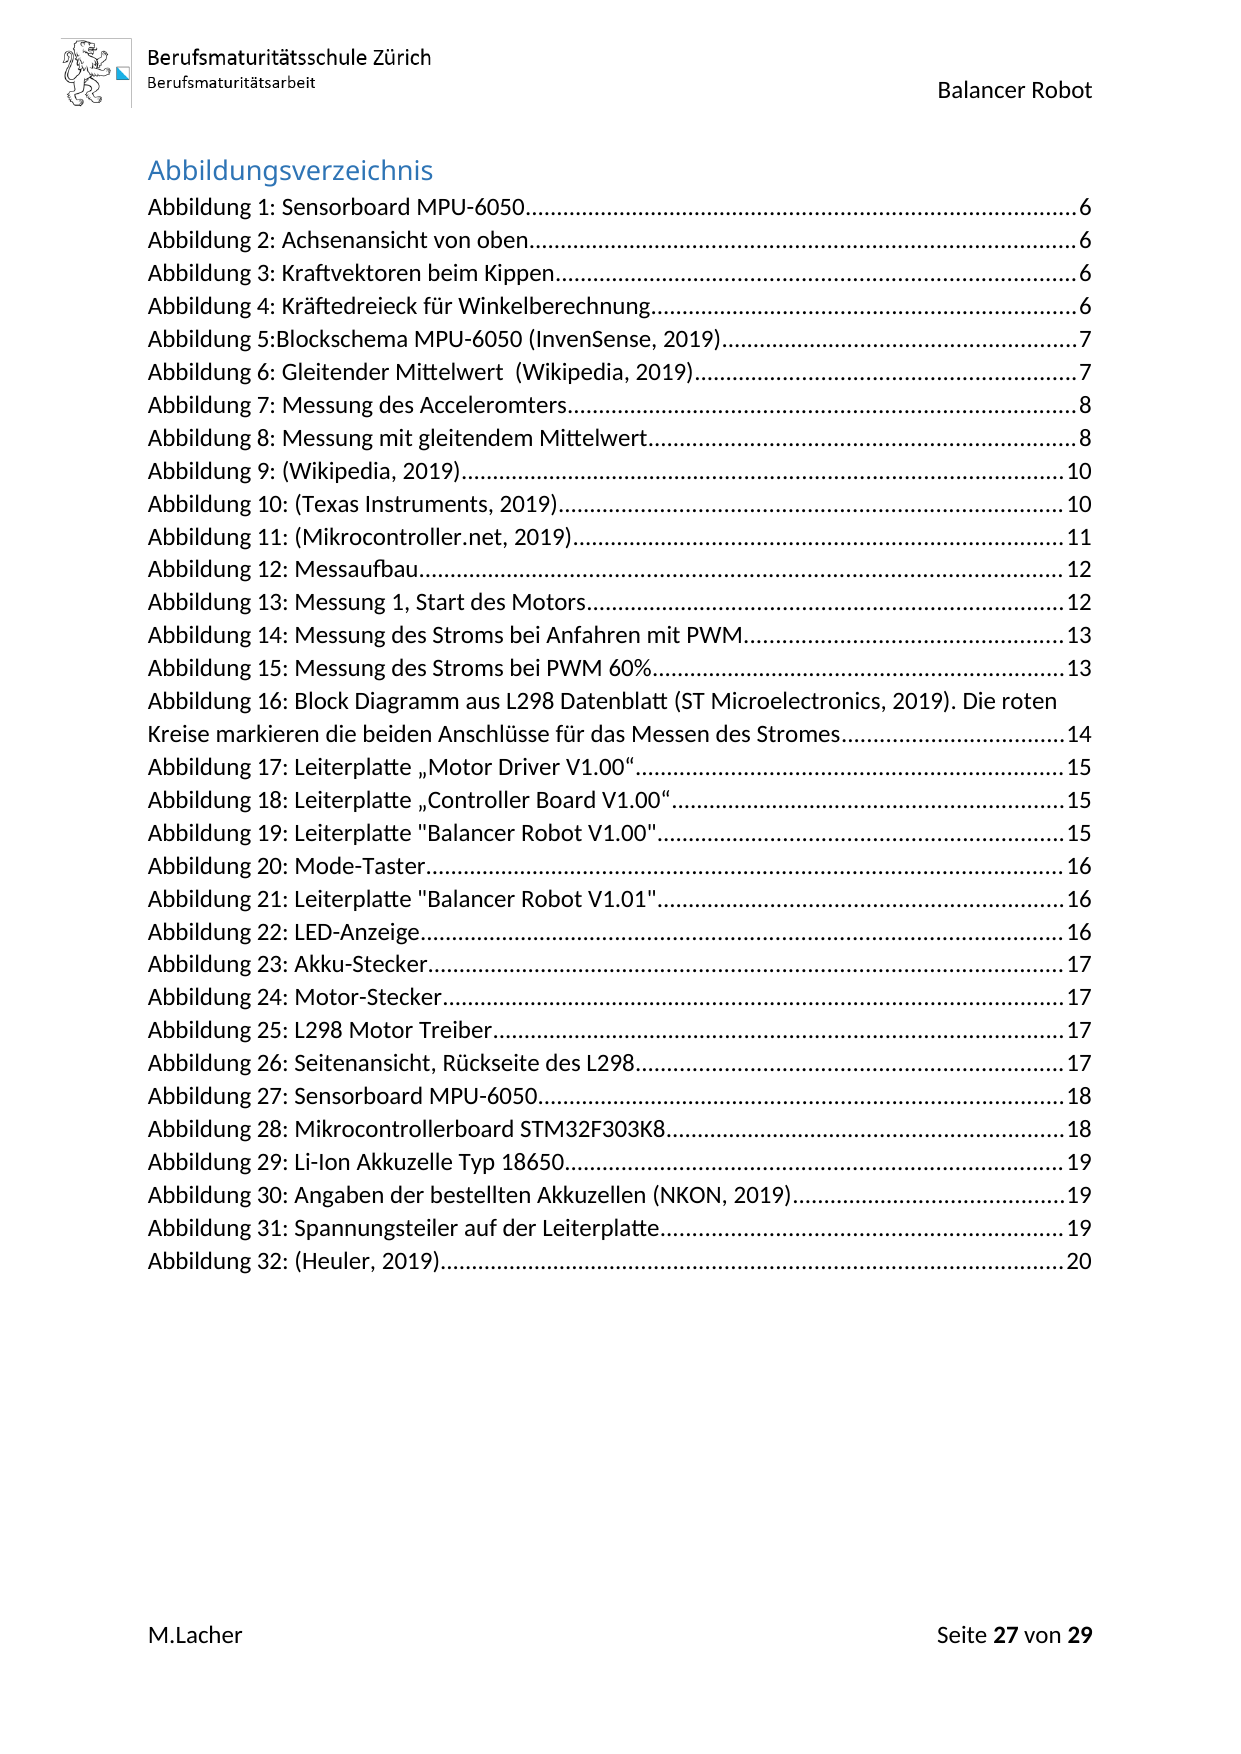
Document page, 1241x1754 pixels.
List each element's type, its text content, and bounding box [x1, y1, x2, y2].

text Abbildung 13: Messung 1, Start des Motors 12 [148, 587, 1093, 617]
text Abbildung 26: Seitenansicht, Rückseite des L298 17 [148, 1047, 1093, 1078]
text Abbildung 15: Messung des Stroms bei PWM 60% 13 [148, 652, 1093, 683]
text Abbildung 19: Leiterplatte "Balancer Robot V1.00" 15 [148, 817, 1093, 847]
text Abbildung 12: Messaufbau 12 [148, 554, 1093, 584]
text Abbildung 17: Leiterplatte „Motor Driver V1.00“ 15 [148, 751, 1093, 782]
text Abbildung 8: Messung mit gleitendem Mittelwert 8 [148, 422, 1093, 452]
text Abbildung 23: Akku-Stecker 17 [148, 949, 1093, 979]
text Abbildung 11: (Mikrocontroller.net, 2019) 11 [148, 521, 1093, 551]
text Abbildung 28: Mikrocontrollerboard STM32F303K8 18 [148, 1113, 1093, 1144]
text Abbildung 10: (Texas Instruments, 2019) 10 [148, 488, 1093, 518]
text Abbildung 16: Block Diagramm aus L298 Datenblatt (ST Microelectronics, 2019). Die roten Kreise markieren die beiden Anschlüsse für das Messen des Stromes 14 [148, 685, 1093, 749]
picture [60, 35, 460, 108]
text Abbildung 31: Spannungsteiler auf der Leiterplatte 19 [148, 1212, 1093, 1242]
text Abbildung 3: Kraftvektoren beim Kippen 6 [148, 257, 1093, 288]
text Abbildung 2: Achsenansicht von oben 6 [148, 224, 1093, 255]
text Abbildung 7: Messung des Acceleromters 8 [148, 389, 1093, 419]
text Abbildung 1: Sensorboard MPU-6050 6 [148, 192, 1093, 222]
text Abbildung 6: Gleitender Mittelwert (Wikipedia, 2019) 7 [148, 356, 1093, 387]
text Abbildung 14: Messung des Stroms bei Anfahren mit PWM 13 [148, 619, 1093, 650]
text Abbildung 18: Leiterplatte „Controller Board V1.00“ 15 [148, 784, 1093, 814]
text Abbildung 4: Kräftedreieck für Winkelberechnung 6 [148, 290, 1093, 321]
text Abbildung 27: Sensorboard MPU-6050 18 [148, 1080, 1093, 1111]
text Abbildung 22: LED-Anzeige 16 [148, 916, 1093, 946]
text Abbildung 30: Angaben der bestellten Akkuzellen (NKON, 2019) 19 [148, 1179, 1093, 1209]
text Abbildung 20: Mode-Taster 16 [148, 850, 1093, 880]
subtitle Abbildungsverzeichnis [148, 152, 1093, 189]
text Abbildung 29: Li-Ion Akkuzelle Typ 18650 19 [148, 1146, 1093, 1177]
text Abbildung 25: L298 Motor Treiber 17 [148, 1014, 1093, 1045]
text Abbildung 32: (Heuler, 2019) 20 [148, 1245, 1093, 1275]
text Abbildung 24: Motor-Stecker 17 [148, 982, 1093, 1012]
text Abbildung 9: (Wikipedia, 2019) 10 [148, 455, 1093, 485]
text Abbildung 21: Leiterplatte "Balancer Robot V1.01" 16 [148, 883, 1093, 913]
text Abbildung 5:Blockschema MPU-6050 (InvenSense, 2019) 7 [148, 323, 1093, 354]
